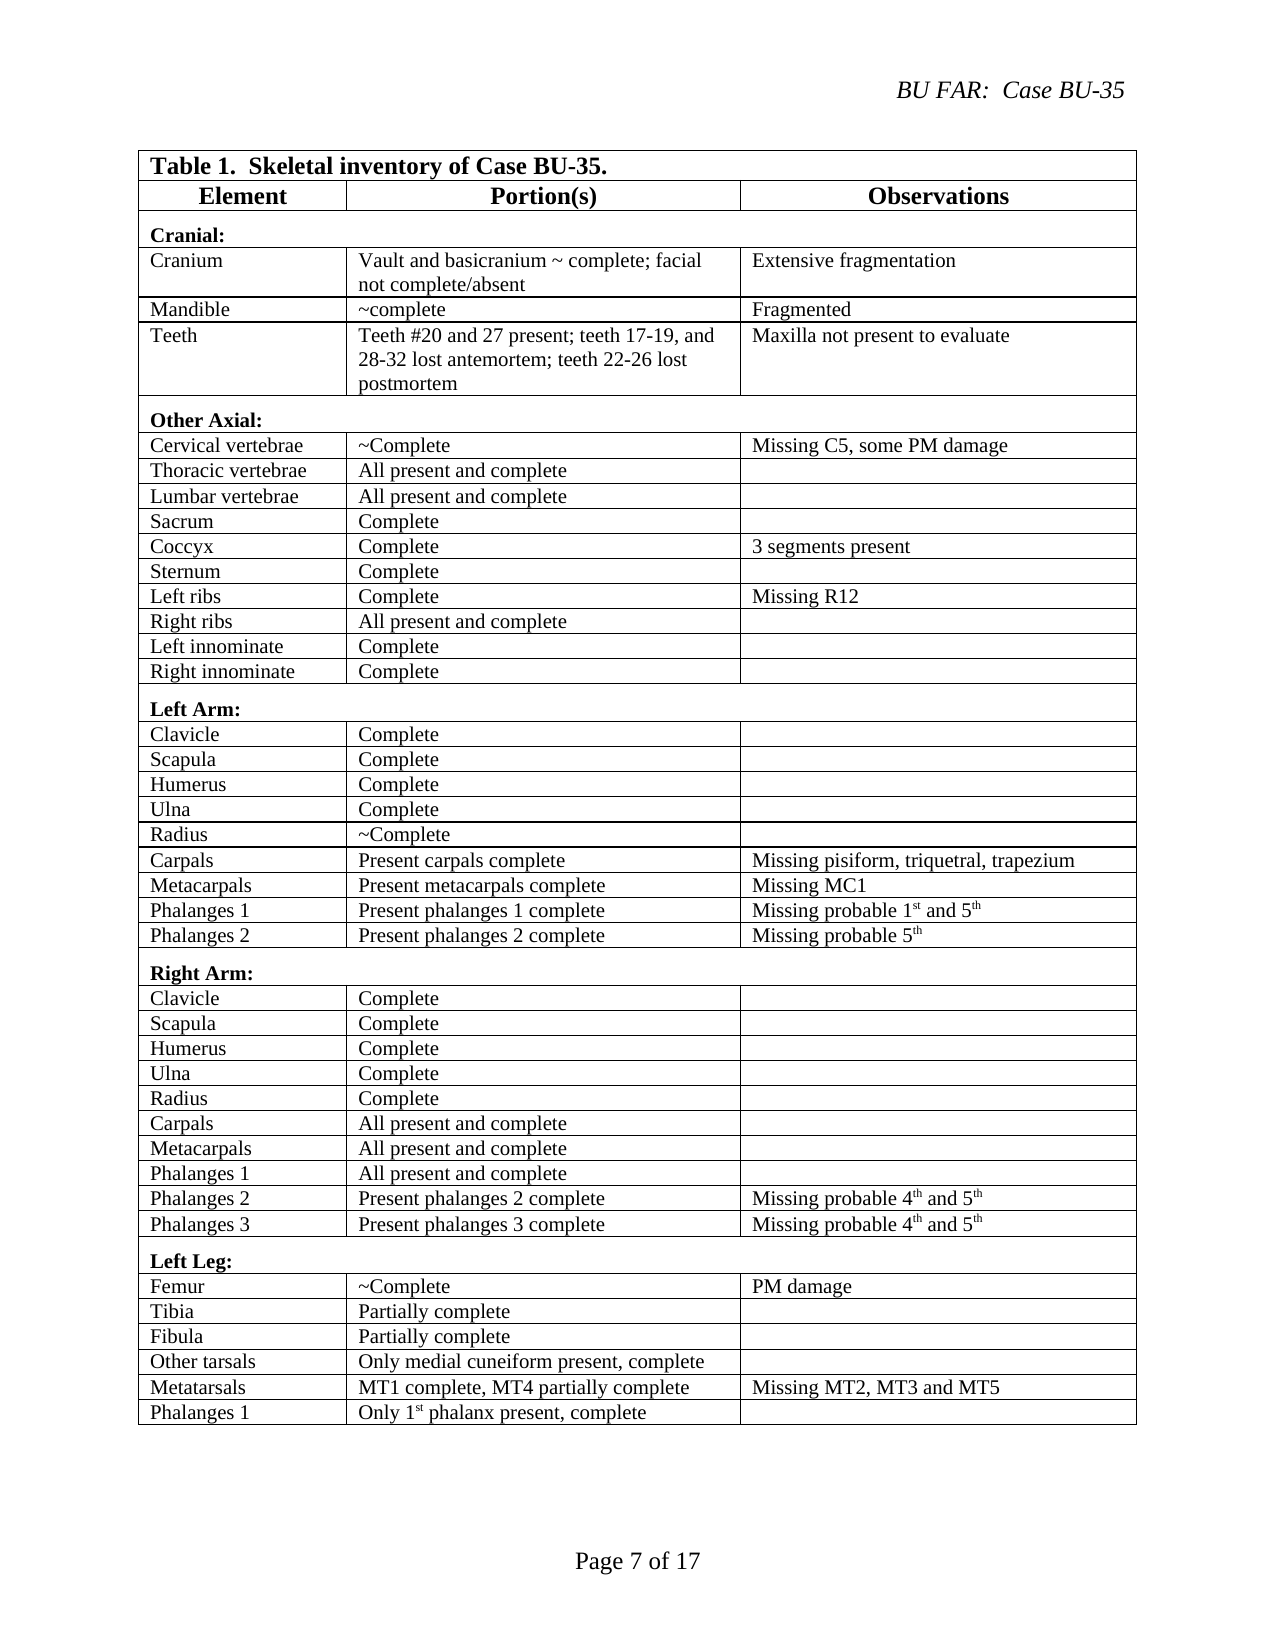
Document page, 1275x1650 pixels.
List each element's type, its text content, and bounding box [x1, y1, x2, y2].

table_cell Radius [139, 1086, 346, 1110]
table_cell [741, 559, 1136, 583]
table_cell Complete [347, 534, 740, 558]
table_cell Coccyx [139, 534, 346, 558]
table_cell ~complete [347, 298, 740, 321]
table_cell Metatarsals [139, 1375, 346, 1399]
table_cell [741, 634, 1136, 658]
table_cell Humerus [139, 772, 346, 796]
table_cell Missing probable 1st and 5th [741, 898, 1136, 922]
table_cell Element [139, 181, 346, 209]
table_cell [741, 722, 1136, 746]
table_cell Complete [347, 634, 740, 658]
table_cell Cranium [139, 248, 346, 296]
table_cell Complete [347, 986, 740, 1009]
table_cell ~Complete [347, 433, 740, 457]
table_cell Present phalanges 1 complete [347, 898, 740, 922]
table_cell [741, 484, 1136, 508]
table_cell Phalanges 2 [139, 1186, 346, 1210]
table_cell [741, 823, 1136, 846]
table_cell Phalanges 2 [139, 923, 346, 947]
table_cell [741, 797, 1136, 821]
table_header Table 1. Skeletal inventory of Case BU-35. [139, 151, 1136, 180]
table_cell [741, 1036, 1136, 1060]
table_cell [741, 1086, 1136, 1110]
table_cell Present phalanges 2 complete [347, 1186, 740, 1210]
table_cell [741, 1299, 1136, 1323]
table_cell Other tarsals [139, 1350, 346, 1373]
table_cell All present and complete [347, 609, 740, 633]
table_cell All present and complete [347, 484, 740, 508]
table_cell Clavicle [139, 722, 346, 746]
table_cell Ulna [139, 797, 346, 821]
table_cell Complete [347, 559, 740, 583]
table_cell Complete [347, 722, 740, 746]
table_cell [741, 1111, 1136, 1135]
table_cell MT1 complete, MT4 partially complete [347, 1375, 740, 1399]
table_cell Left ribs [139, 584, 346, 608]
table_cell [741, 1136, 1136, 1160]
table_cell Left innominate [139, 634, 346, 658]
table_cell Complete [347, 509, 740, 533]
table_cell Phalanges 1 [139, 898, 346, 922]
table_cell Cervical vertebrae [139, 433, 346, 457]
table_cell ~Complete [347, 1274, 740, 1298]
table_cell [741, 986, 1136, 1009]
table_cell Complete [347, 1061, 740, 1085]
table_cell Complete [347, 747, 740, 771]
table_cell Complete [347, 1086, 740, 1110]
table_cell Teeth [139, 323, 346, 395]
table_cell Other Axial: [139, 396, 1136, 432]
table_cell Complete [347, 1036, 740, 1060]
table_cell Maxilla not present to evaluate [741, 323, 1136, 395]
table_cell Teeth #20 and 27 present; teeth 17-19, and 28-32 lost antemortem; teeth 22-26 lost postmortem [347, 323, 740, 395]
table_cell All present and complete [347, 1111, 740, 1135]
table_cell [741, 1161, 1136, 1185]
table_cell Fibula [139, 1324, 346, 1348]
table_cell Radius [139, 823, 346, 846]
table_cell Complete [347, 584, 740, 608]
table_cell Complete [347, 772, 740, 796]
table_cell Scapula [139, 747, 346, 771]
table_cell Phalanges 3 [139, 1211, 346, 1236]
table_cell Complete [347, 1011, 740, 1035]
table_cell Femur [139, 1274, 346, 1298]
table_cell Partially complete [347, 1299, 740, 1323]
table_cell Present carpals complete [347, 848, 740, 872]
table_cell Humerus [139, 1036, 346, 1060]
table_cell Sacrum [139, 509, 346, 533]
table_cell Fragmented [741, 298, 1136, 321]
table_cell Tibia [139, 1299, 346, 1323]
table_cell Left Leg: [139, 1237, 1136, 1273]
table_cell ~Complete [347, 823, 740, 846]
table_cell All present and complete [347, 459, 740, 482]
table_cell Carpals [139, 1111, 346, 1135]
table_cell Extensive fragmentation [741, 248, 1136, 296]
table_cell Cranial: [139, 211, 1136, 247]
table_cell Metacarpals [139, 873, 346, 897]
table_cell [741, 747, 1136, 771]
table_cell Missing pisiform, triquetral, trapezium [741, 848, 1136, 872]
table_cell Lumbar vertebrae [139, 484, 346, 508]
table_cell Mandible [139, 298, 346, 321]
table_cell Missing probable 5th [741, 923, 1136, 947]
table_cell Phalanges 1 [139, 1400, 346, 1424]
table_cell [741, 459, 1136, 482]
table_cell Ulna [139, 1061, 346, 1085]
table_cell Phalanges 1 [139, 1161, 346, 1185]
table_cell [741, 1400, 1136, 1424]
table_cell [741, 1324, 1136, 1348]
table_cell Partially complete [347, 1324, 740, 1348]
table_cell All present and complete [347, 1136, 740, 1160]
table_cell Only 1st phalanx present, complete [347, 1400, 740, 1424]
table_cell Missing probable 4th and 5th [741, 1211, 1136, 1236]
table_cell [741, 509, 1136, 533]
table_cell Missing MT2, MT3 and MT5 [741, 1375, 1136, 1399]
table_cell Missing R12 [741, 584, 1136, 608]
table_cell Right Arm: [139, 948, 1136, 984]
table_cell Right ribs [139, 609, 346, 633]
table_cell PM damage [741, 1274, 1136, 1298]
table_cell 3 segments present [741, 534, 1136, 558]
table_cell Missing MC1 [741, 873, 1136, 897]
table_cell Present metacarpals complete [347, 873, 740, 897]
table_cell [741, 659, 1136, 683]
table_cell Right innominate [139, 659, 346, 683]
table_cell Present phalanges 2 complete [347, 923, 740, 947]
table_cell Portion(s) [347, 181, 740, 209]
table_cell [741, 1350, 1136, 1373]
table_cell Metacarpals [139, 1136, 346, 1160]
table_cell Left Arm: [139, 684, 1136, 721]
table_cell Only medial cuneiform present, complete [347, 1350, 740, 1373]
table_cell Vault and basicranium ~ complete; facial not complete/absent [347, 248, 740, 296]
table_cell All present and complete [347, 1161, 740, 1185]
table_cell Carpals [139, 848, 346, 872]
table_cell Scapula [139, 1011, 346, 1035]
table_cell Sternum [139, 559, 346, 583]
table_cell Complete [347, 659, 740, 683]
table_cell Observations [741, 181, 1136, 209]
table_cell Missing C5, some PM damage [741, 433, 1136, 457]
table_cell Thoracic vertebrae [139, 459, 346, 482]
table_cell Present phalanges 3 complete [347, 1211, 740, 1236]
table_cell Complete [347, 797, 740, 821]
table_cell Clavicle [139, 986, 346, 1009]
table_cell Missing probable 4th and 5th [741, 1186, 1136, 1210]
table_cell [741, 1011, 1136, 1035]
table_cell [741, 772, 1136, 796]
table_cell [741, 1061, 1136, 1085]
table_cell [741, 609, 1136, 633]
